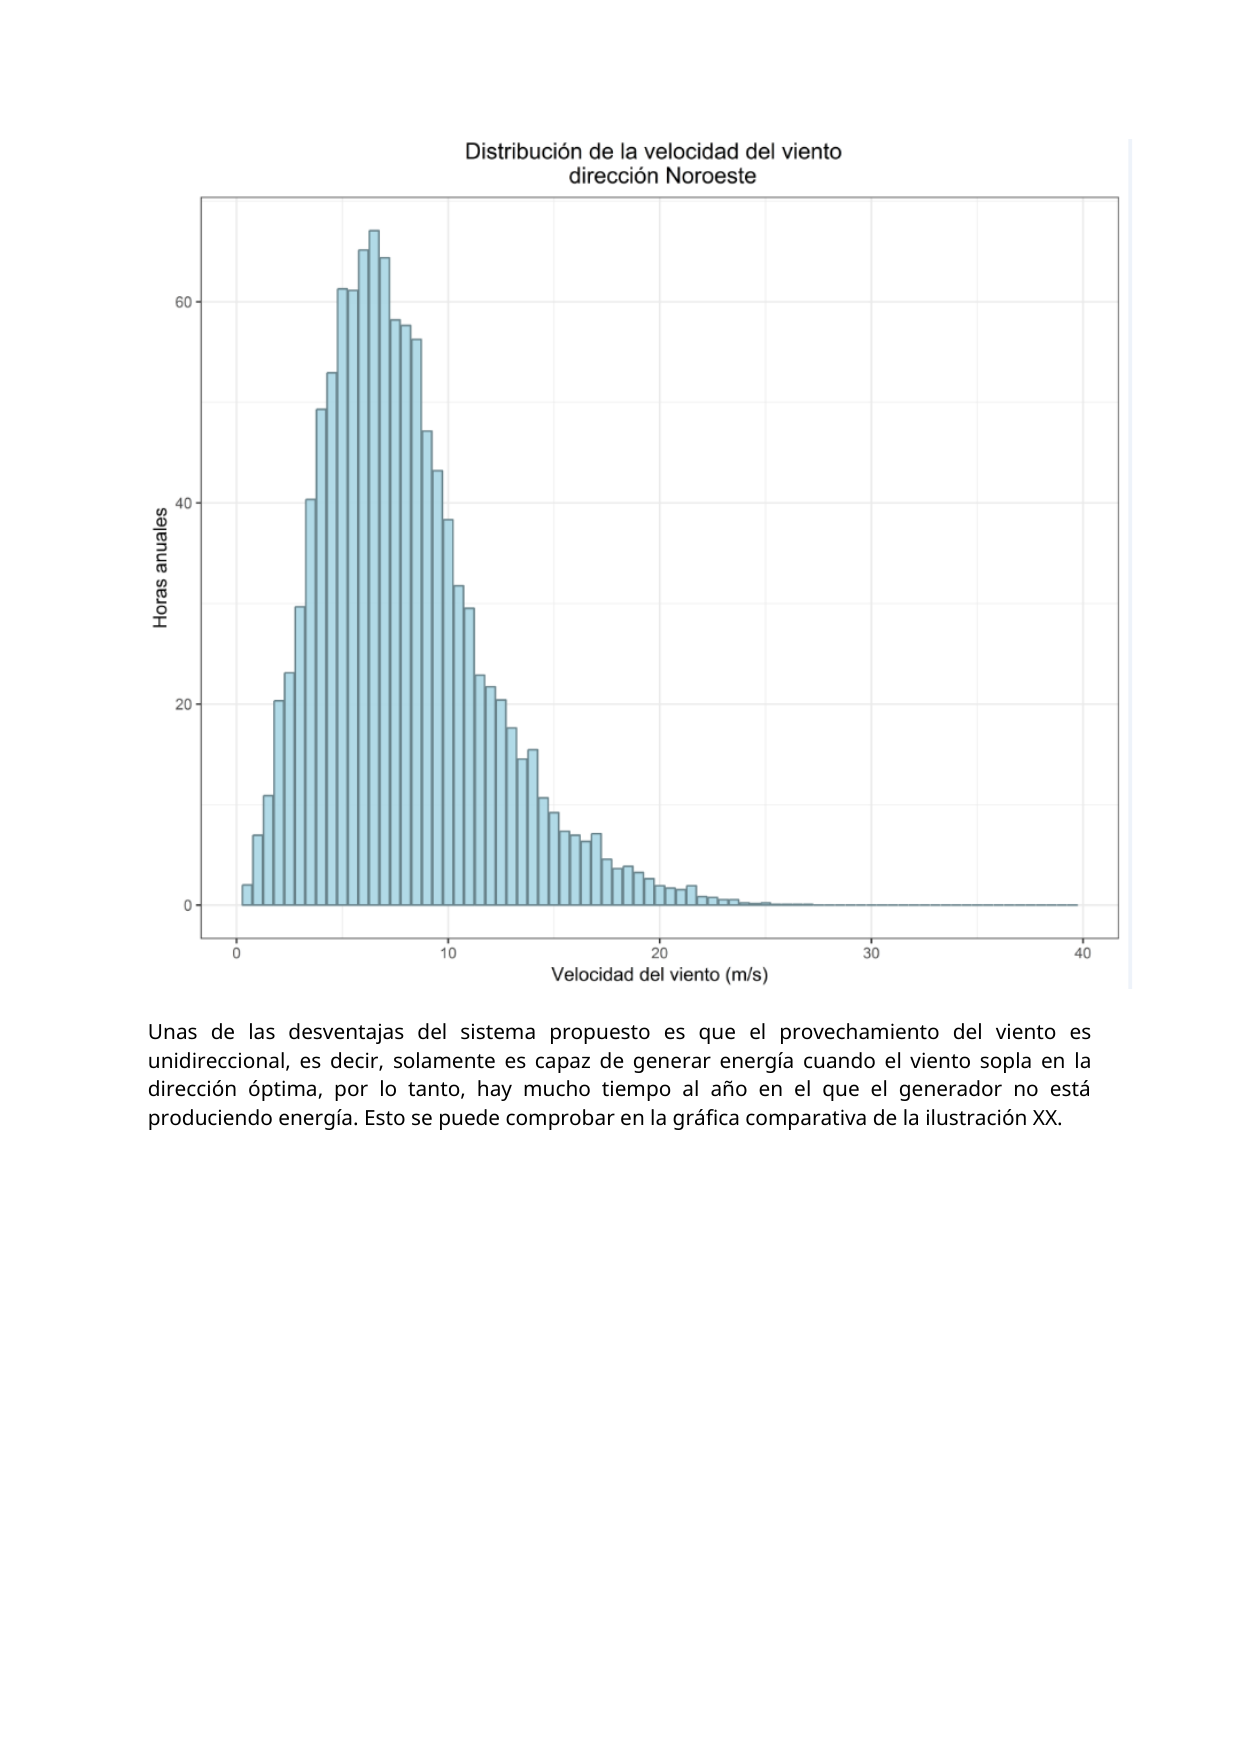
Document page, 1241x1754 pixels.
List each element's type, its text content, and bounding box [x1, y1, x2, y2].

text Unas de las desventajas del sistema propuesto es que el provechamiento del viento es unidireccional, es decir, solamente es capaz de generar energía cuando el viento sopla en la dirección óptima, por lo tanto, hay mucho tiempo al año en el que el generador no está produciendo energía. Esto se puede comprobar en la gráfica comparativa de la ilustración XX. [148, 1017, 1093, 1131]
picture [147, 139, 1133, 989]
